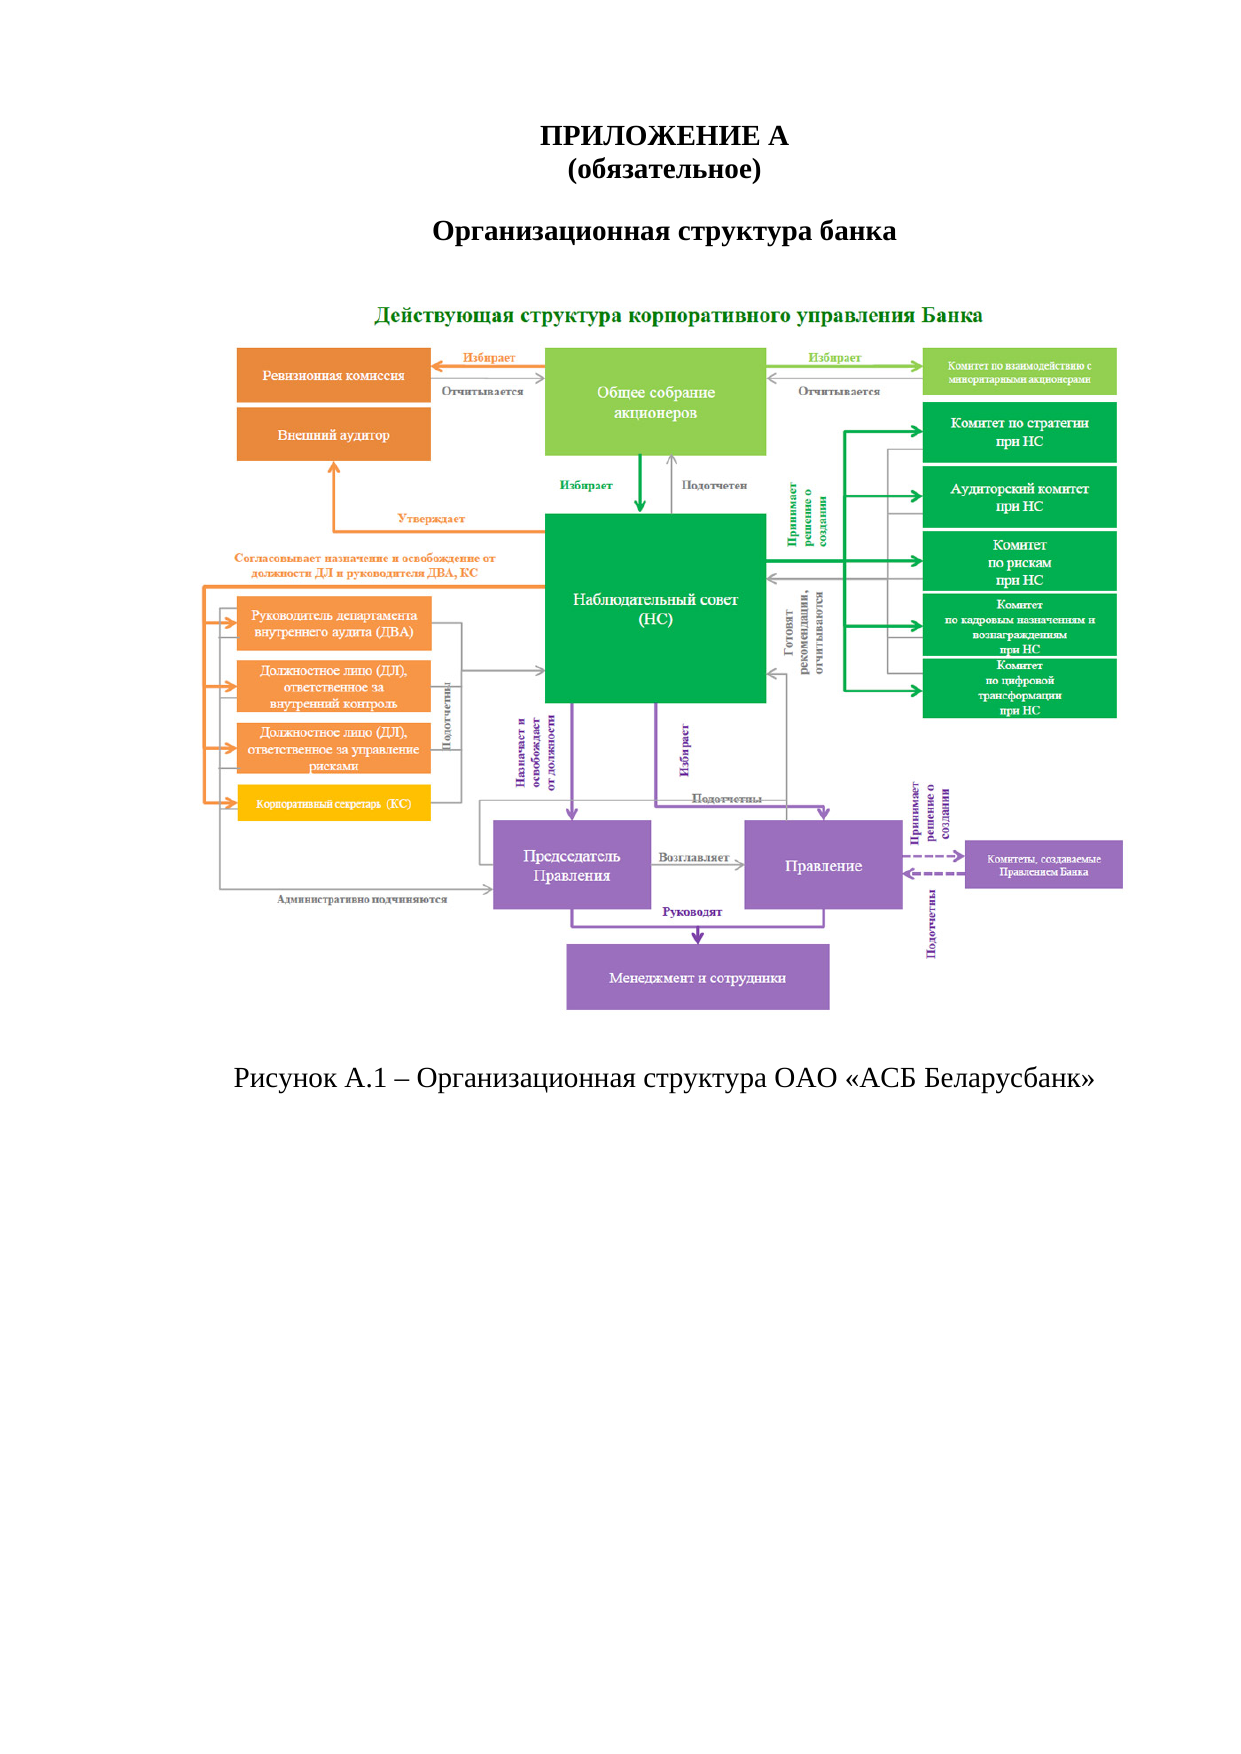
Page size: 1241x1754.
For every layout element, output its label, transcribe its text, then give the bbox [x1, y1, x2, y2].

subtitle (обязательное) [177, 152, 1152, 185]
picture [177, 285, 1152, 1027]
text Организационная структура банка [177, 213, 1152, 247]
subtitle ПРИЛОЖЕНИЕ А [177, 118, 1152, 152]
text Рисунок А.1 – Организационная структура ОАО «АСБ Беларусбанк» [177, 1060, 1152, 1094]
